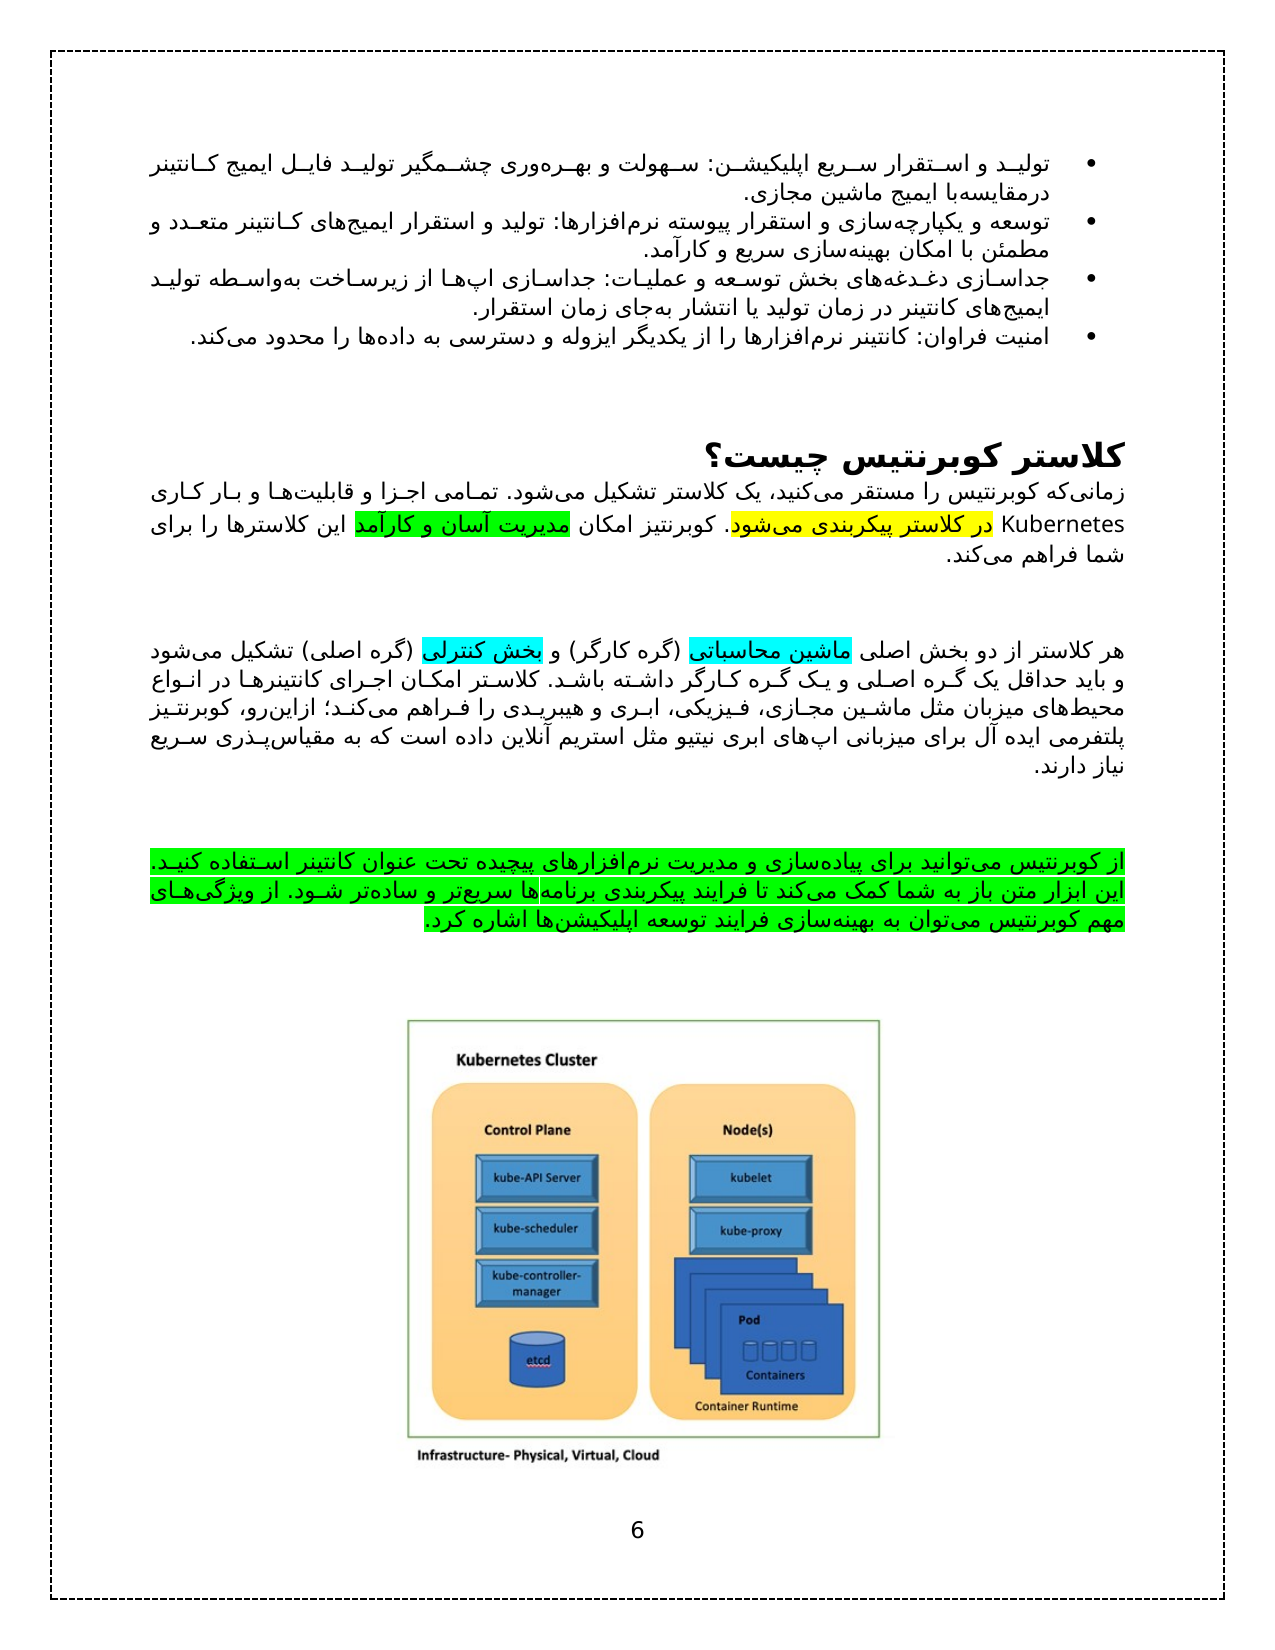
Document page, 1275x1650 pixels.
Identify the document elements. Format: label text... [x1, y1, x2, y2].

list توسعه و یکپارچه‌سازی و استقرار پیوسته نرم‌افزارها: تولید و استقرار ایمیج‌های کانتینر متعدد و مطمئن با امکان بهینه‌سازی سریع و کارآمد. [150, 208, 1087, 263]
list تولید و استقرار سریع اپلیکیشن: سهولت و بهره‌وری چشمگیر تولید فایل ایمیج کانتینر درمقایسه‌با ایمیج ماشین مجازی. [150, 150, 1087, 206]
text هر کلاستر از دو بخش اصلی ماشین محاسباتی (گره کارگر) و بخش کنترلی (گره اصلی) تشکیل می‌شود و باید حداقل یک گره اصلی و یک گره کارگر داشته باشد. کلاستر امکان اجرای کانتینرها در انواع محیط‌های میزبان مثل ماشین مجازی، فیزیکی، ابری و هیبریدی را فراهم می‌کند؛ از‌این‌رو، کوبرنتیز پلتفرمی ایده آل برای میزبانی اپ‌های ابری نیتیو مثل استریم آنلاین داده است که به مقیاس‌پذری سریع نیاز دارند. [150, 637, 1125, 779]
text از کوبرنتیس می‌توانید برای پیاده‌سازی و مدیریت نرم‌افزارهای پیچیده تحت عنوان کانتینر استفاده کنید. این ابزار متن باز به شما کمک می‌کند تا فرایند پیکربندی برنامه‌ها سریع‌تر و ساده‌تر شود. از ویژگی‌های مهم کوبرنتیس می‌توان به بهینه‌سازی فرایند توسعه اپلیکیشن‌‌ها اشاره کرد. [150, 875, 1125, 932]
picture [379, 1001, 896, 1472]
list امنیت فراوان: کانتینر نرم‌افزارها را از یکدیگر ایزوله و دسترسی به داده‌ها را محدود می‌کند. [150, 323, 1087, 350]
subtitle کلاستر کوبرنتیس چیست؟ [150, 436, 1125, 475]
list جداسازی دغدغه‌های بخش توسعه و عملیات: جداسازی اپ‌ها از زیرساخت به‌واسطه تولید ایمیج‌های کانتینر در زمان تولید یا انتشار به‌جای زمان استقرار. [150, 265, 1087, 321]
text زمانی‌که کوبرنتیس را مستقر می‌کنید، یک کلاستر تشکیل می‌شود. تمامی اجزا و قابلیت‌‌ها و بار کاری Kubernetes در کلاستر پیکربندی می‌شود. کوبرنتیز امکان مدیریت آسان و کارآمد این کلاسترها را برای شما فراهم می‌کند. [150, 478, 1125, 568]
